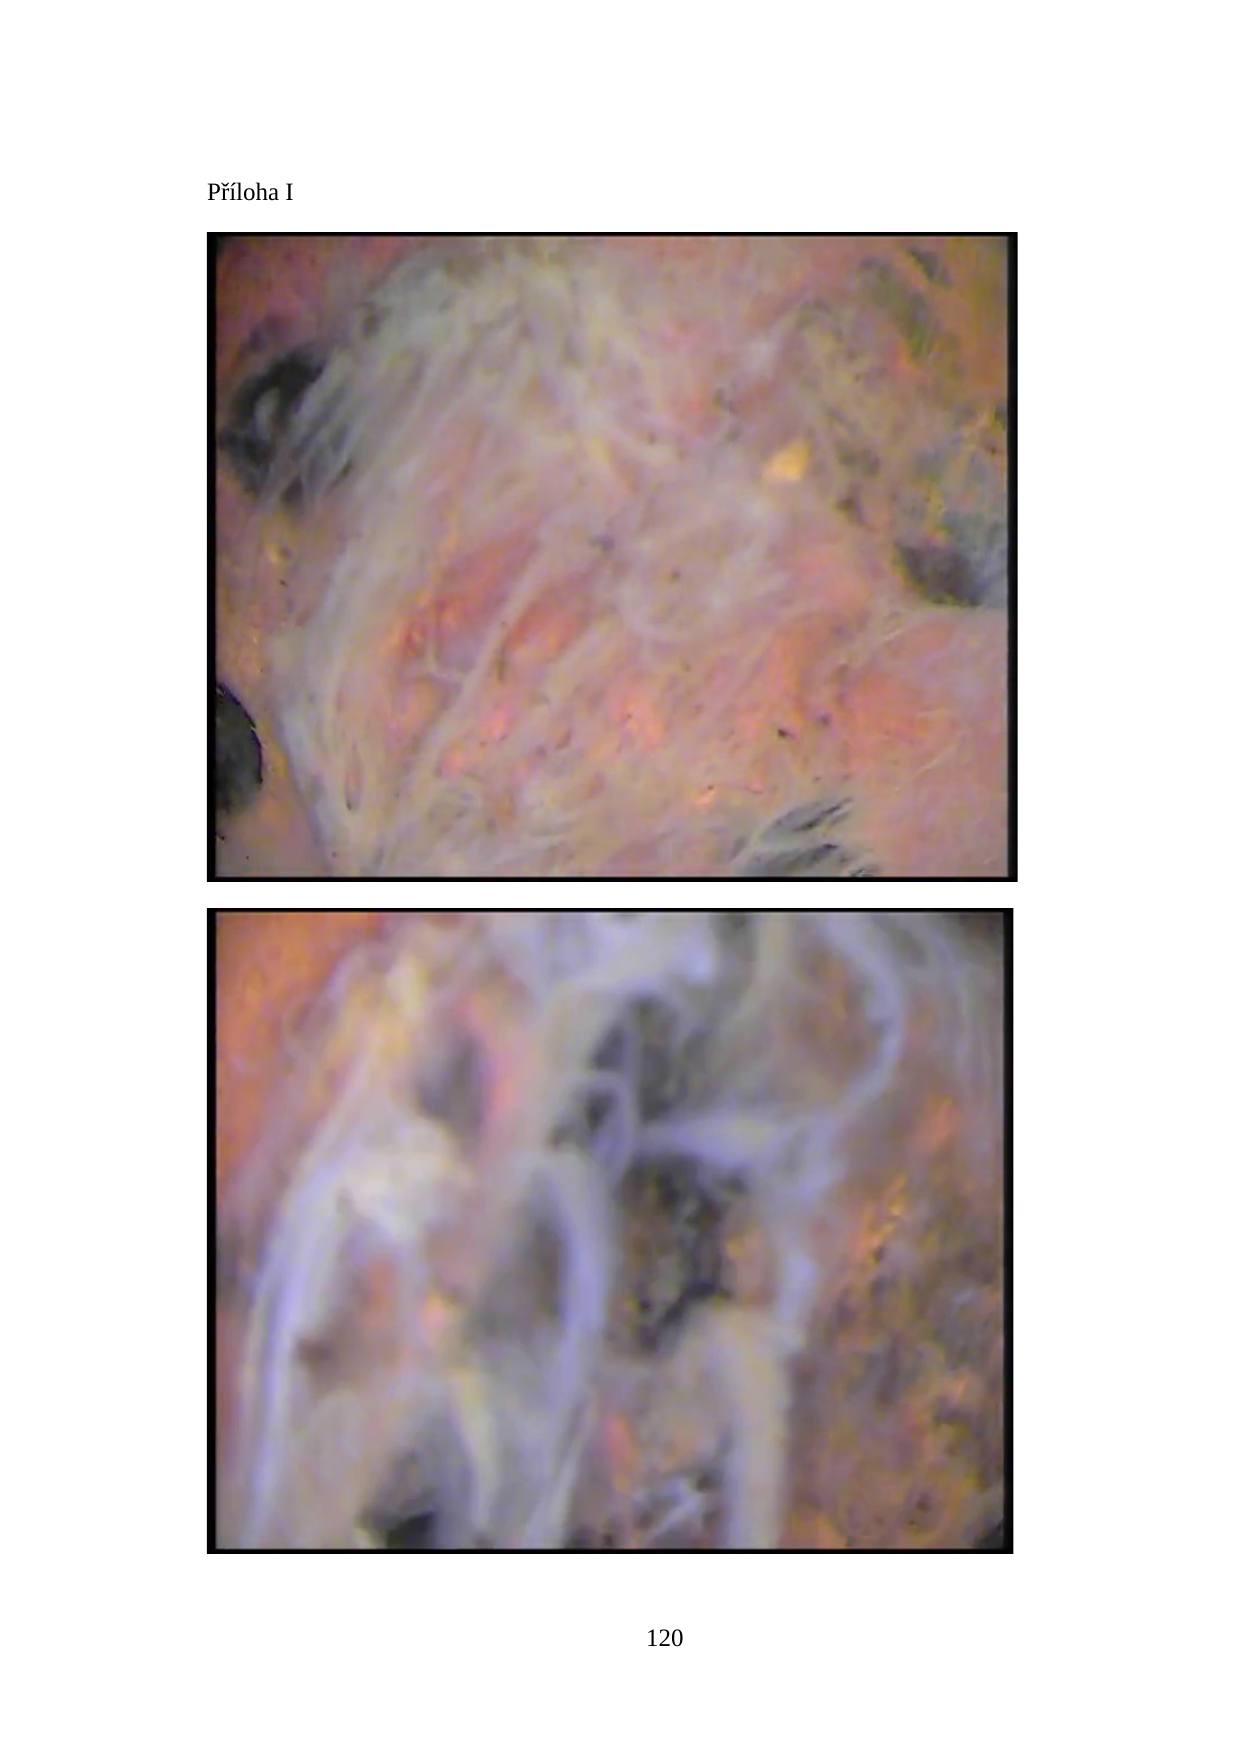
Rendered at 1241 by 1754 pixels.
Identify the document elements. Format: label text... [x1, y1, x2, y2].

picture [206, 908, 1014, 1554]
text Příloha I [207, 177, 1122, 206]
picture [206, 232, 1018, 882]
